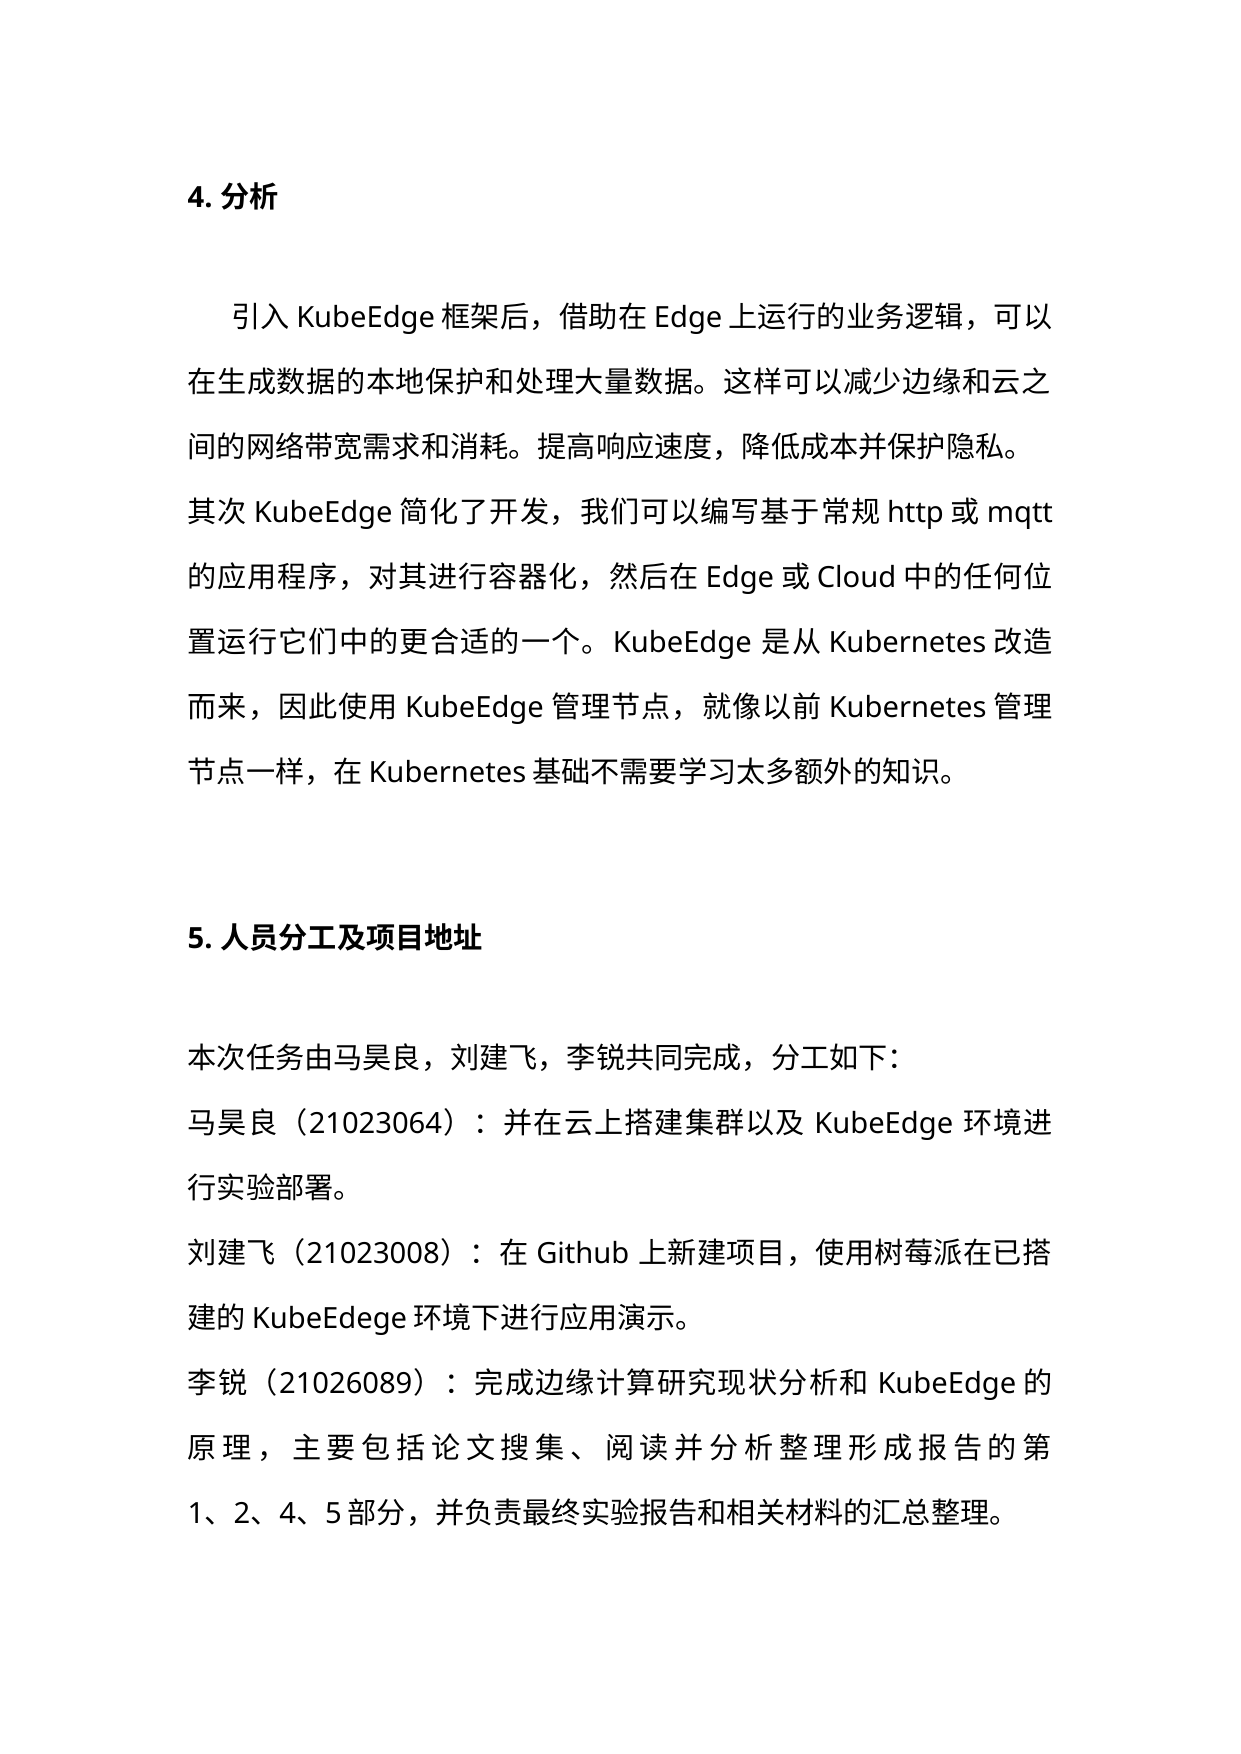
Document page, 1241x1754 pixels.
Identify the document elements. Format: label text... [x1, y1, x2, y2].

text 引入KubeEdge框架后，借助在Edge上运行的业务逻辑，可以在生成数据的本地保护和处理大量数据。这样可以减少边缘和云之间的网络带宽需求和消耗。提高响应速度，降低成本并保护隐私。 [187, 282, 1053, 477]
subtitle 人员分工及项目地址 [187, 903, 1053, 968]
text 其次KubeEdge简化了开发，我们可以编写基于常规http或mqtt的应用程序，对其进行容器化，然后在Edge或Cloud中的任何位置运行它们中的更合适的一个。KubeEdge 是从Kubernetes改造而来，因此使用KubeEdge管理节点，就像以前Kubernetes管理节点一样，在Kubernetes基础不需要学习太多额外的知识。 [187, 477, 1053, 802]
subtitle 分析 [187, 162, 1053, 227]
text 本次任务由马昊良，刘建飞，李锐共同完成，分工如下： [187, 1023, 1053, 1088]
text 马昊良（21023064）：并在云上搭建集群以及 KubeEdge 环境进行实验部署。 [187, 1088, 1053, 1218]
text 李锐（21026089）：完成边缘计算研究现状分析和KubeEdge的原理，主要包括论文搜集、阅读并分析整理形成报告的第 1、2、4、5部分，并负责最终实验报告和相关材料的汇总整理。 [187, 1348, 1053, 1543]
text 刘建飞（21023008）：在 Github 上新建项目，使用树莓派在已搭建的KubeEdege环境下进行应用演示。 [187, 1218, 1053, 1348]
